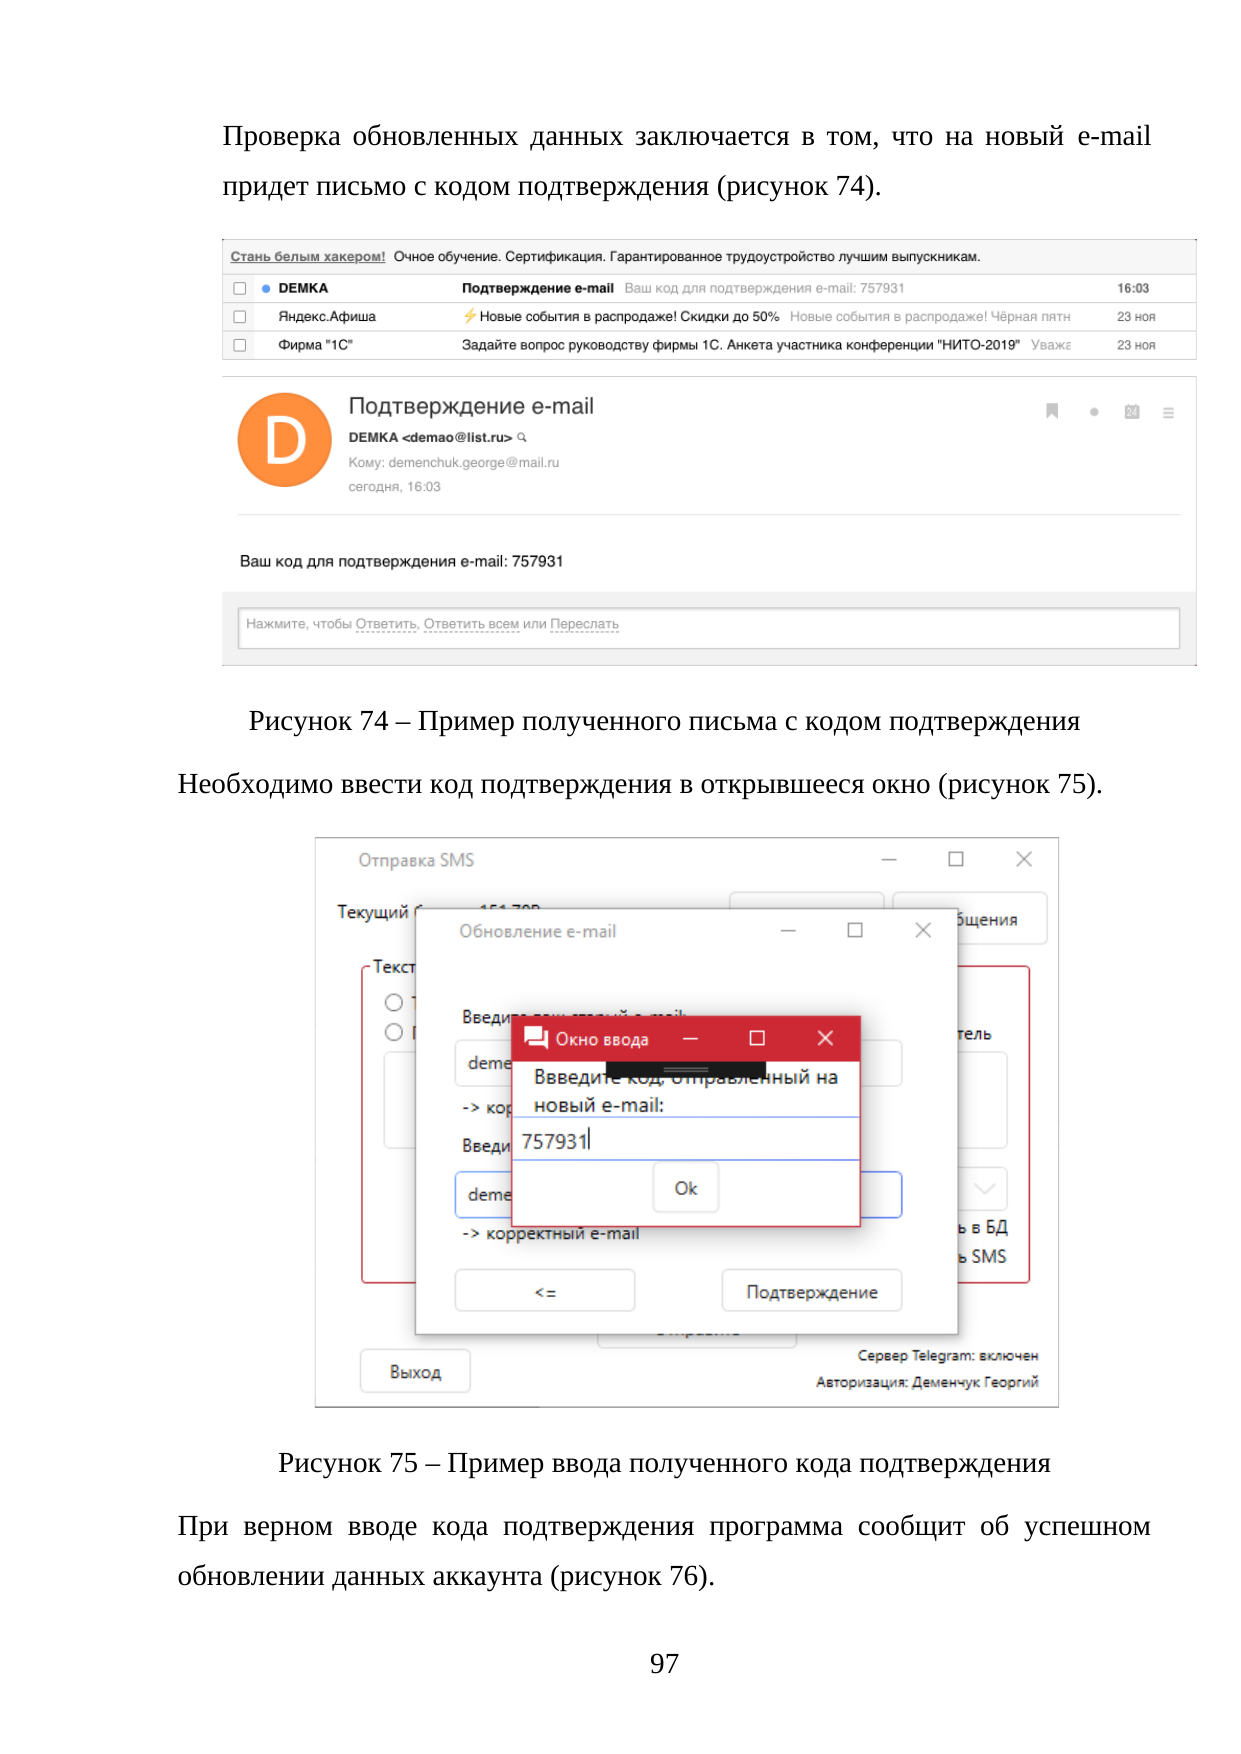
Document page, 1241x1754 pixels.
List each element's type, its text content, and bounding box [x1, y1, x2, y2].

text Необходимо ввести код подтверждения в открывшееся окно (рисунок 75). [177, 766, 1152, 799]
picture [314, 837, 1060, 1408]
picture [222, 239, 1197, 360]
text Рисунок 74 – Пример полученного письма с кодом подтверждения [177, 703, 1152, 737]
text Проверка обновленных данных заключается в том, что на новый e-mail придет письмо с кодом подтверждения (рисунок 74). [222, 118, 1152, 202]
text Рисунок 75 – Пример ввода полученного кода подтверждения [177, 1445, 1152, 1479]
picture [222, 376, 1197, 666]
text При верном вводе кода подтверждения программа сообщит об успешном обновлении данных аккаунта (рисунок 76). [177, 1508, 1152, 1592]
